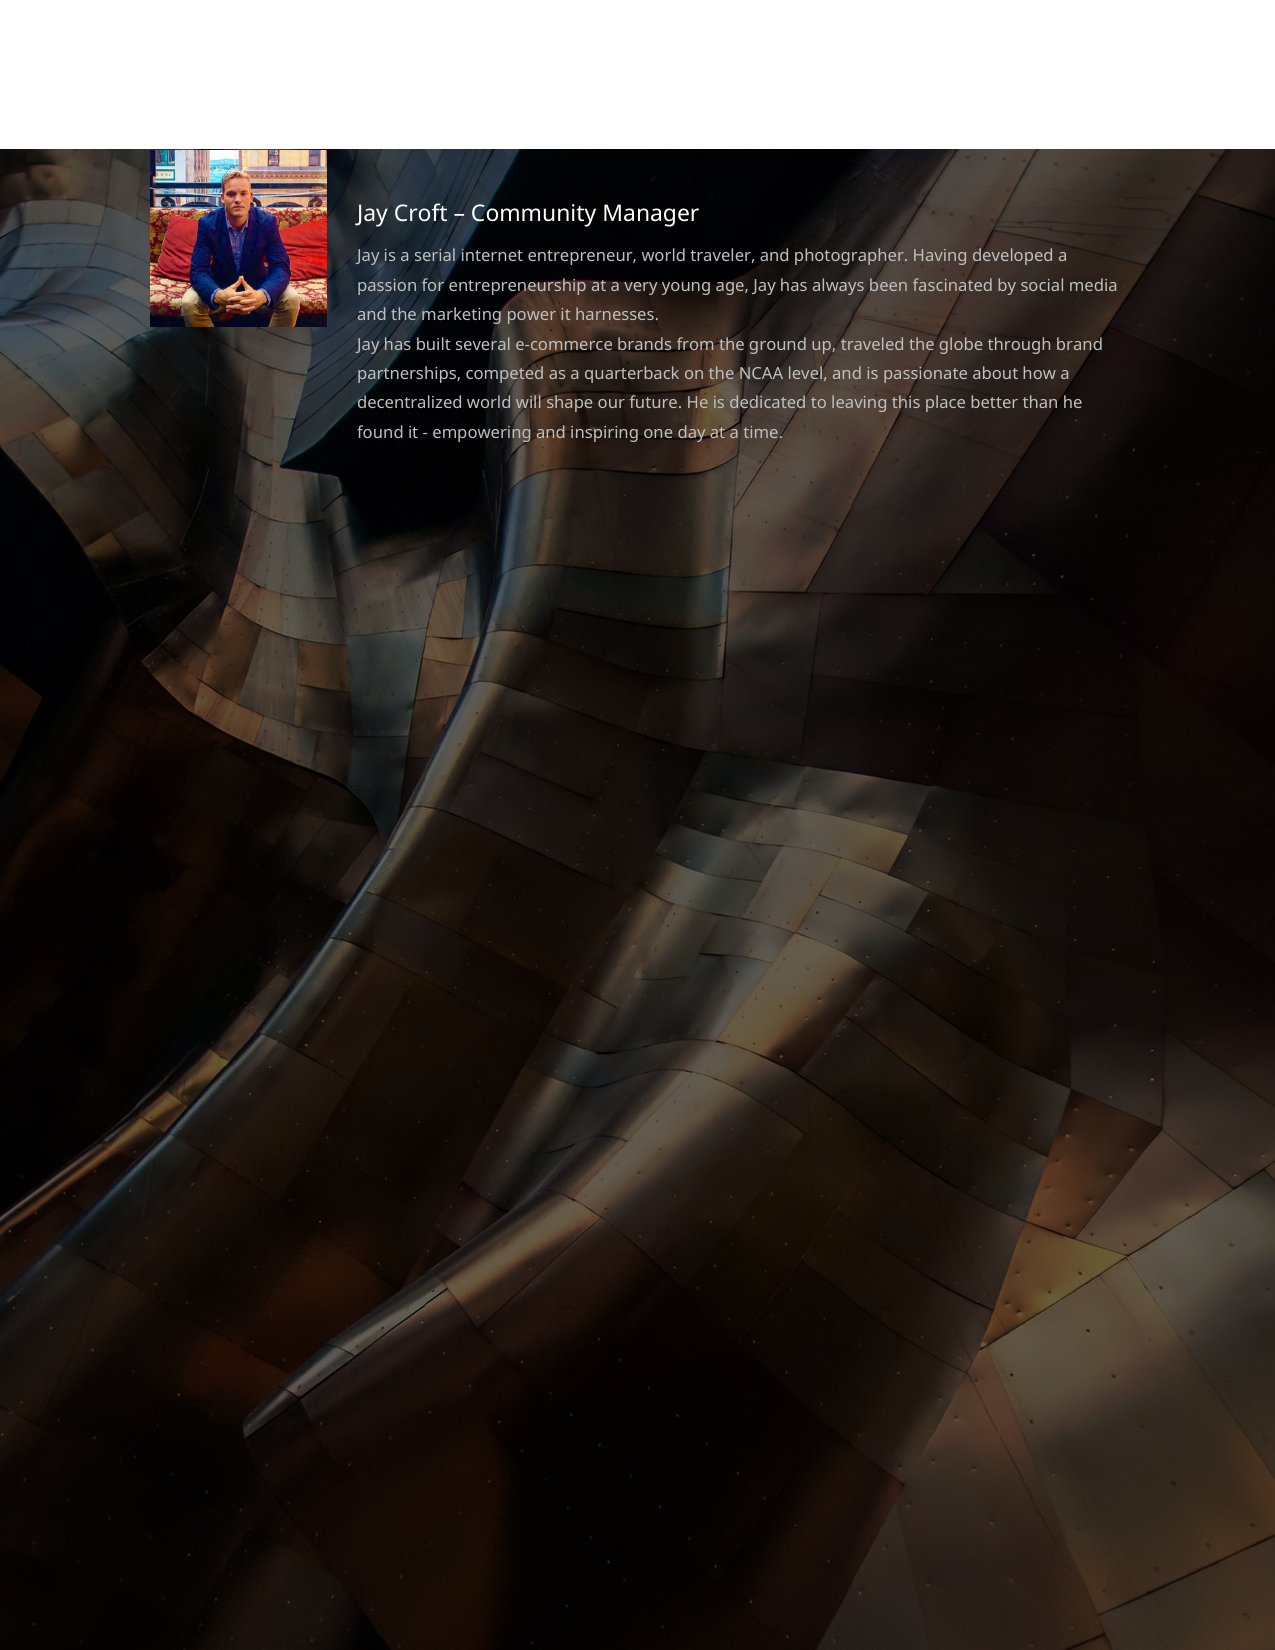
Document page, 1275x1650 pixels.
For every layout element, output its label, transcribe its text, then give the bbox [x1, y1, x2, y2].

table_cell [150, 150, 357, 1500]
table_cell Jay Croft – Community Manager Jay is a serial internet entrepreneur, world traveler, and photographer. Having developed a passion for entrepreneurship at a very young age, Jay has always been fascinated by social media and the marketing power it harnesses. Jay has built several e-commerce brands from the ground up, traveled the globe through brand partnerships, competed as a quarterback on the NCAA level, and is passionate about how a decentralized world will shape our future. He is dedicated to leaving this place better than he found it - empowering and inspiring one day at a time. [357, 150, 1124, 1500]
picture [0, 149, 1275, 1650]
